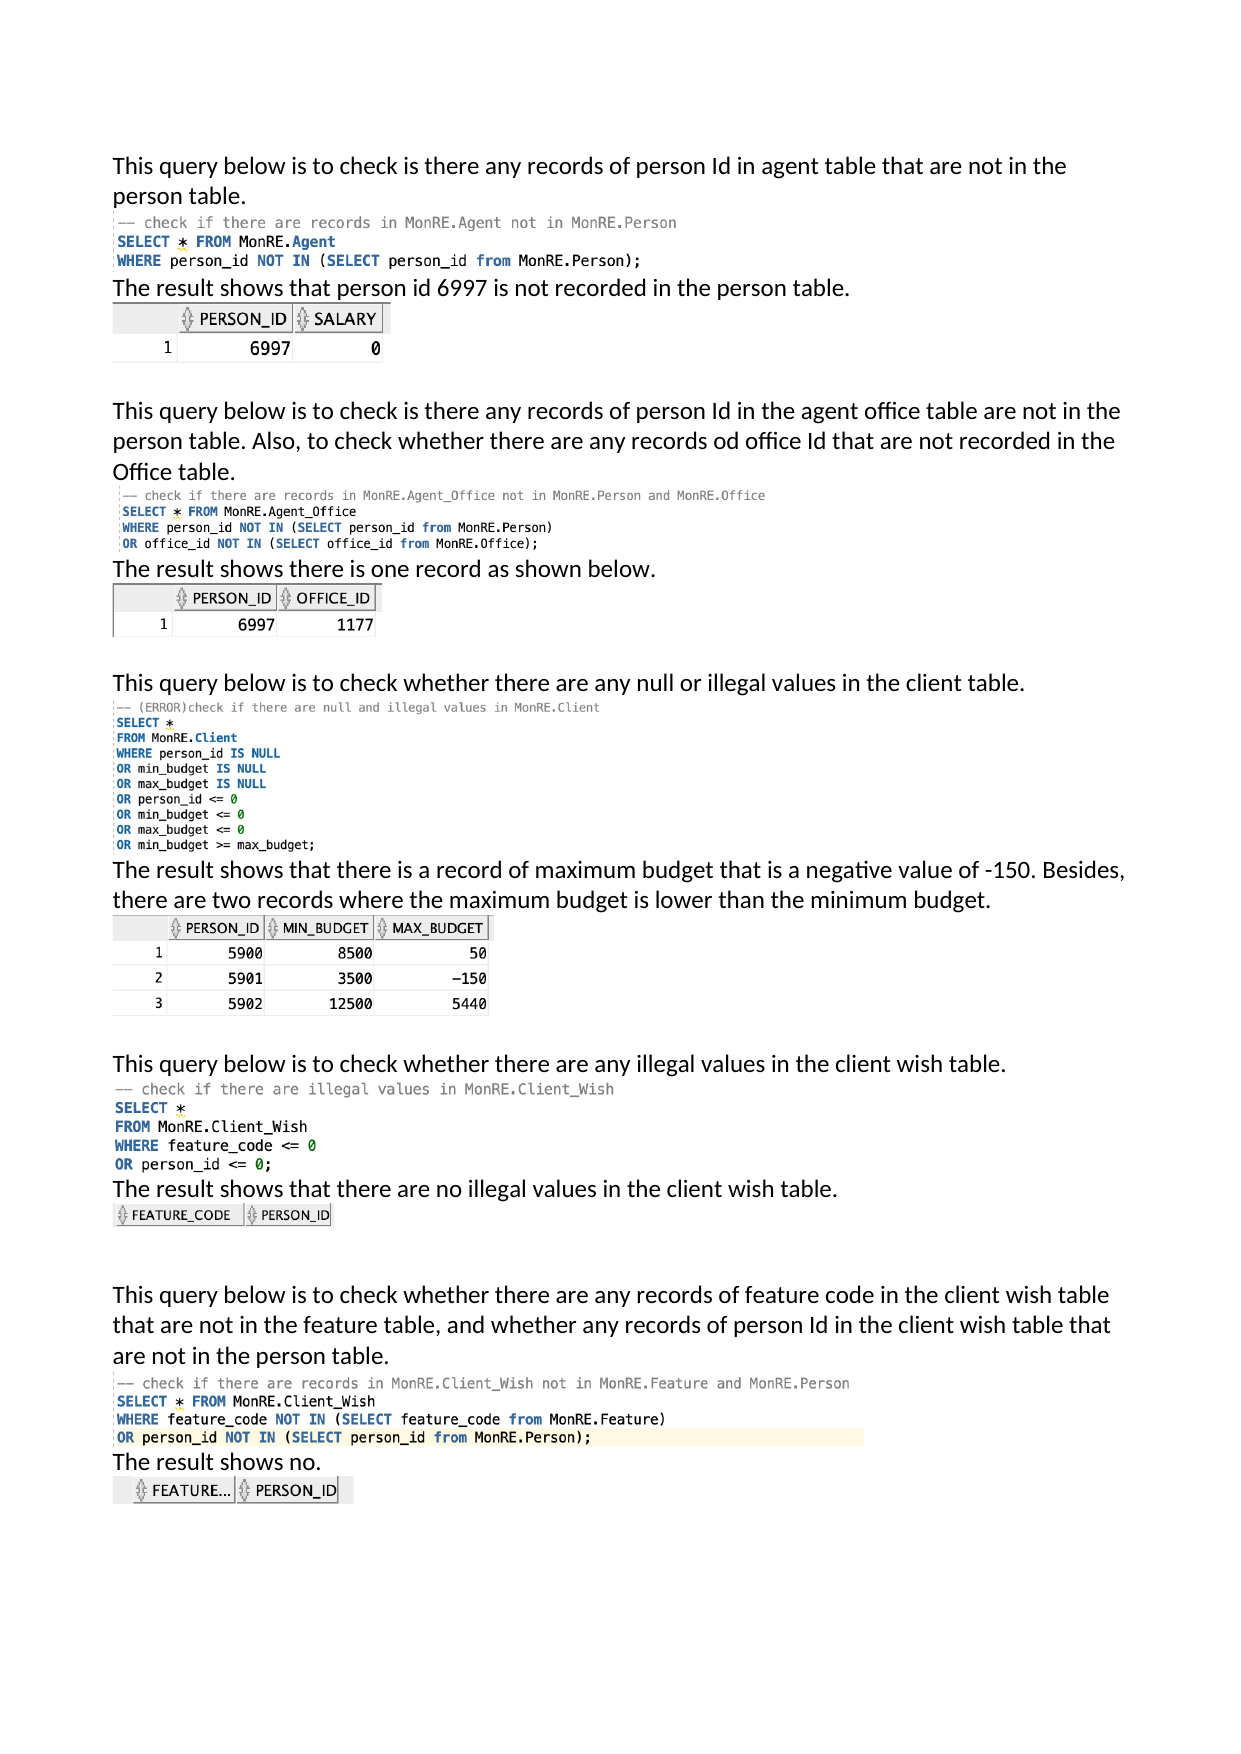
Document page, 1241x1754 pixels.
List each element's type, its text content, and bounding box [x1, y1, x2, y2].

picture [112, 697, 603, 854]
picture [112, 211, 685, 272]
text This query below is to check whether there are any null or illegal values in the client table. [112, 667, 1128, 698]
picture [112, 915, 494, 1019]
text This query below is to check whether there are any records of feature code in the client wish table that are not in the feature table, and whether any records of person Id in the client wish table that are not in the person table. [112, 1279, 1128, 1370]
picture [112, 1370, 865, 1447]
picture [112, 1476, 354, 1529]
text This query below is to check is there any records of person Id in agent table that are not in the person table. [112, 150, 1128, 211]
picture [112, 302, 391, 365]
picture [112, 583, 383, 637]
text This query below is to check is there any records of person Id in the agent office table are not in the person table. Also, to check whether there are any records od office Id that are not recorded in the Office table. [112, 395, 1128, 487]
picture [112, 1203, 335, 1249]
text The result shows that there is a record of maximum budget that is a negative value of -150. Besides, there are two records where the maximum budget is lower than the minimum budget. [112, 854, 1128, 915]
picture [112, 1079, 620, 1173]
text The result shows no. [112, 1446, 1128, 1477]
text The result shows there is one record as shown below. [112, 553, 1128, 584]
text The result shows that there are no illegal values in the client wish table. [112, 1173, 1128, 1203]
picture [118, 486, 770, 554]
text The result shows that person id 6997 is not recorded in the person table. [112, 272, 1128, 303]
